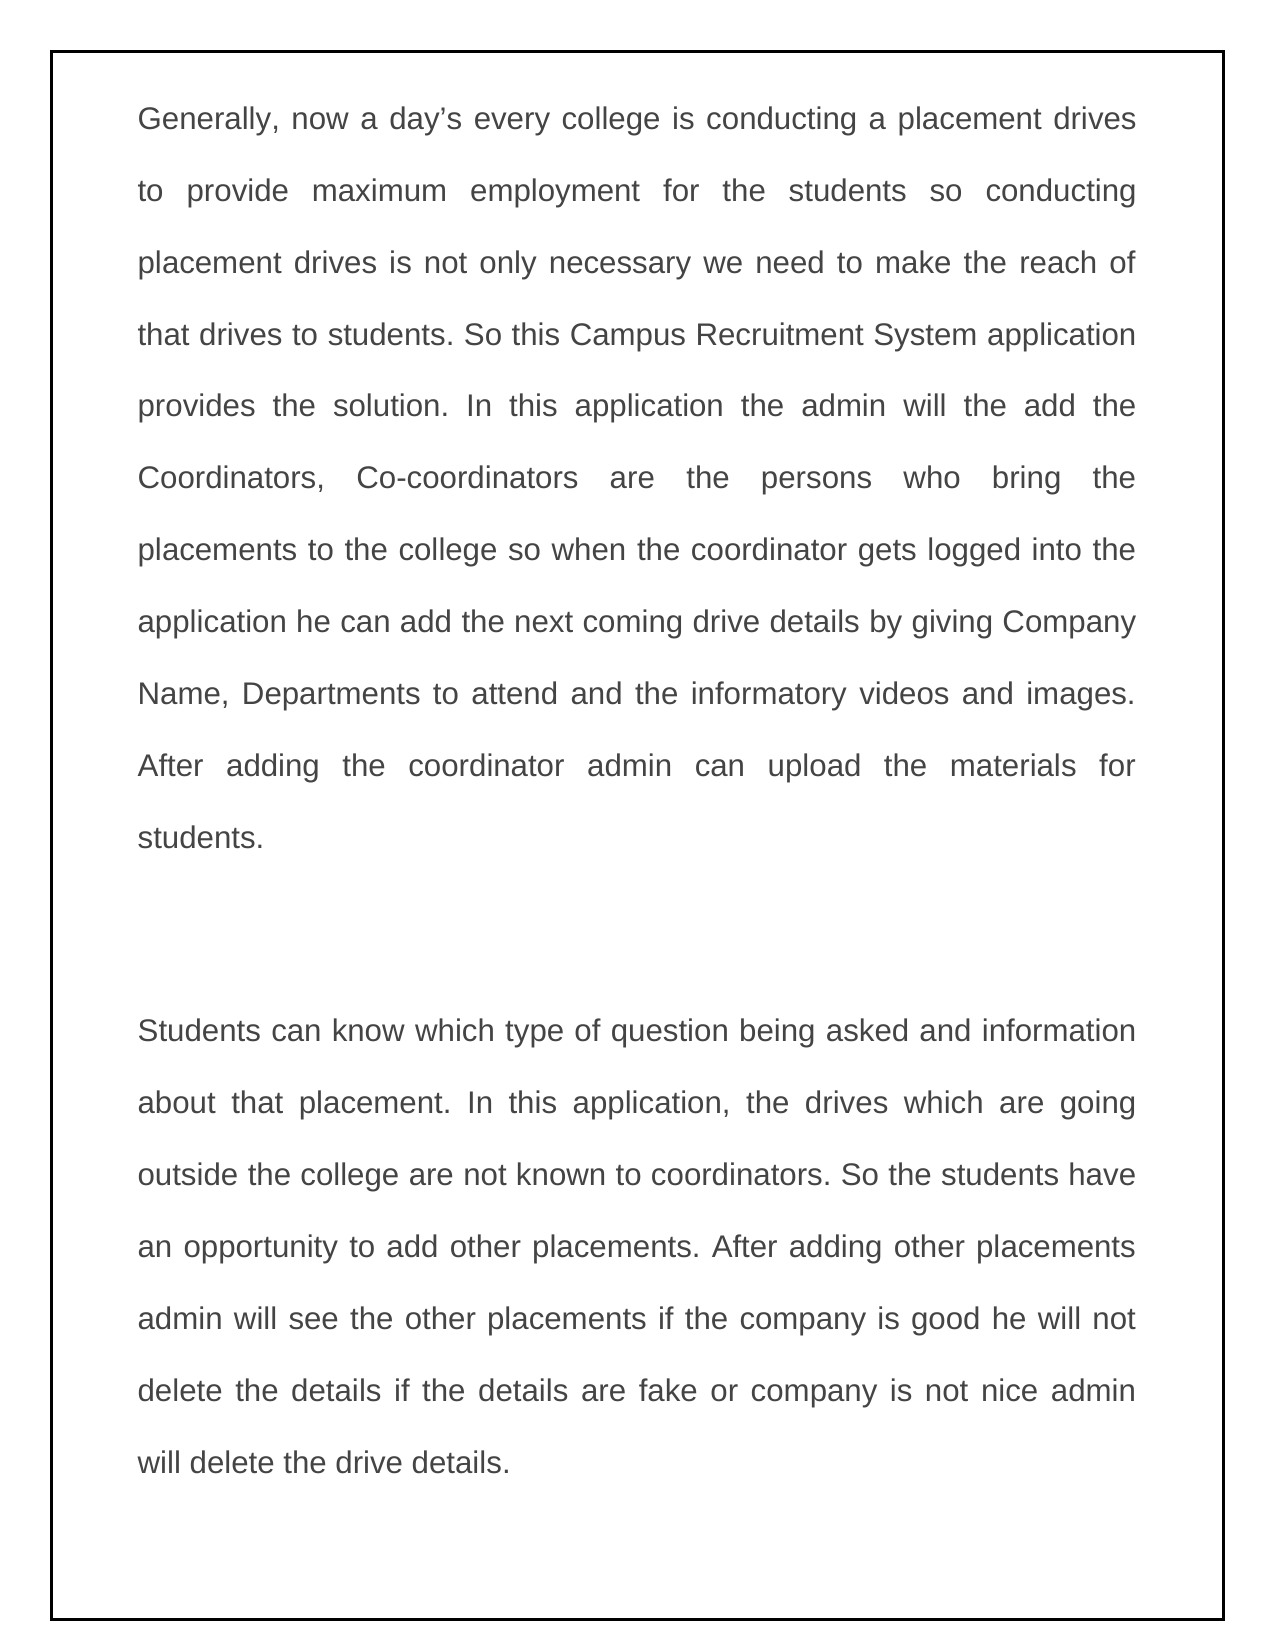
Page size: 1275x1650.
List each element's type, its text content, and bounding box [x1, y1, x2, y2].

text Generally, now a day’s every college is conducting a placement drives to provide maximum employment for the students so conducting placement drives is not only necessary we need to make the reach of that drives to students. So this Campus Recruitment System application provides the solution. In this application the admin will the add the Coordinators, Co-coordinators are the persons who bring the placements to the college so when the coordinator gets logged into the application he can add the next coming drive details by giving Company Name, Departments to attend and the informatory videos and images. After adding the coordinator admin can upload the materials for students. [137, 100, 1137, 855]
text Students can know which type of question being asked and information about that placement. In this application, the drives which are going outside the college are not known to coordinators. So the students have an opportunity to add other placements. After adding other placements admin will see the other placements if the company is good he will not delete the details if the details are fake or company is not nice admin will delete the drive details. [137, 1012, 1137, 1480]
